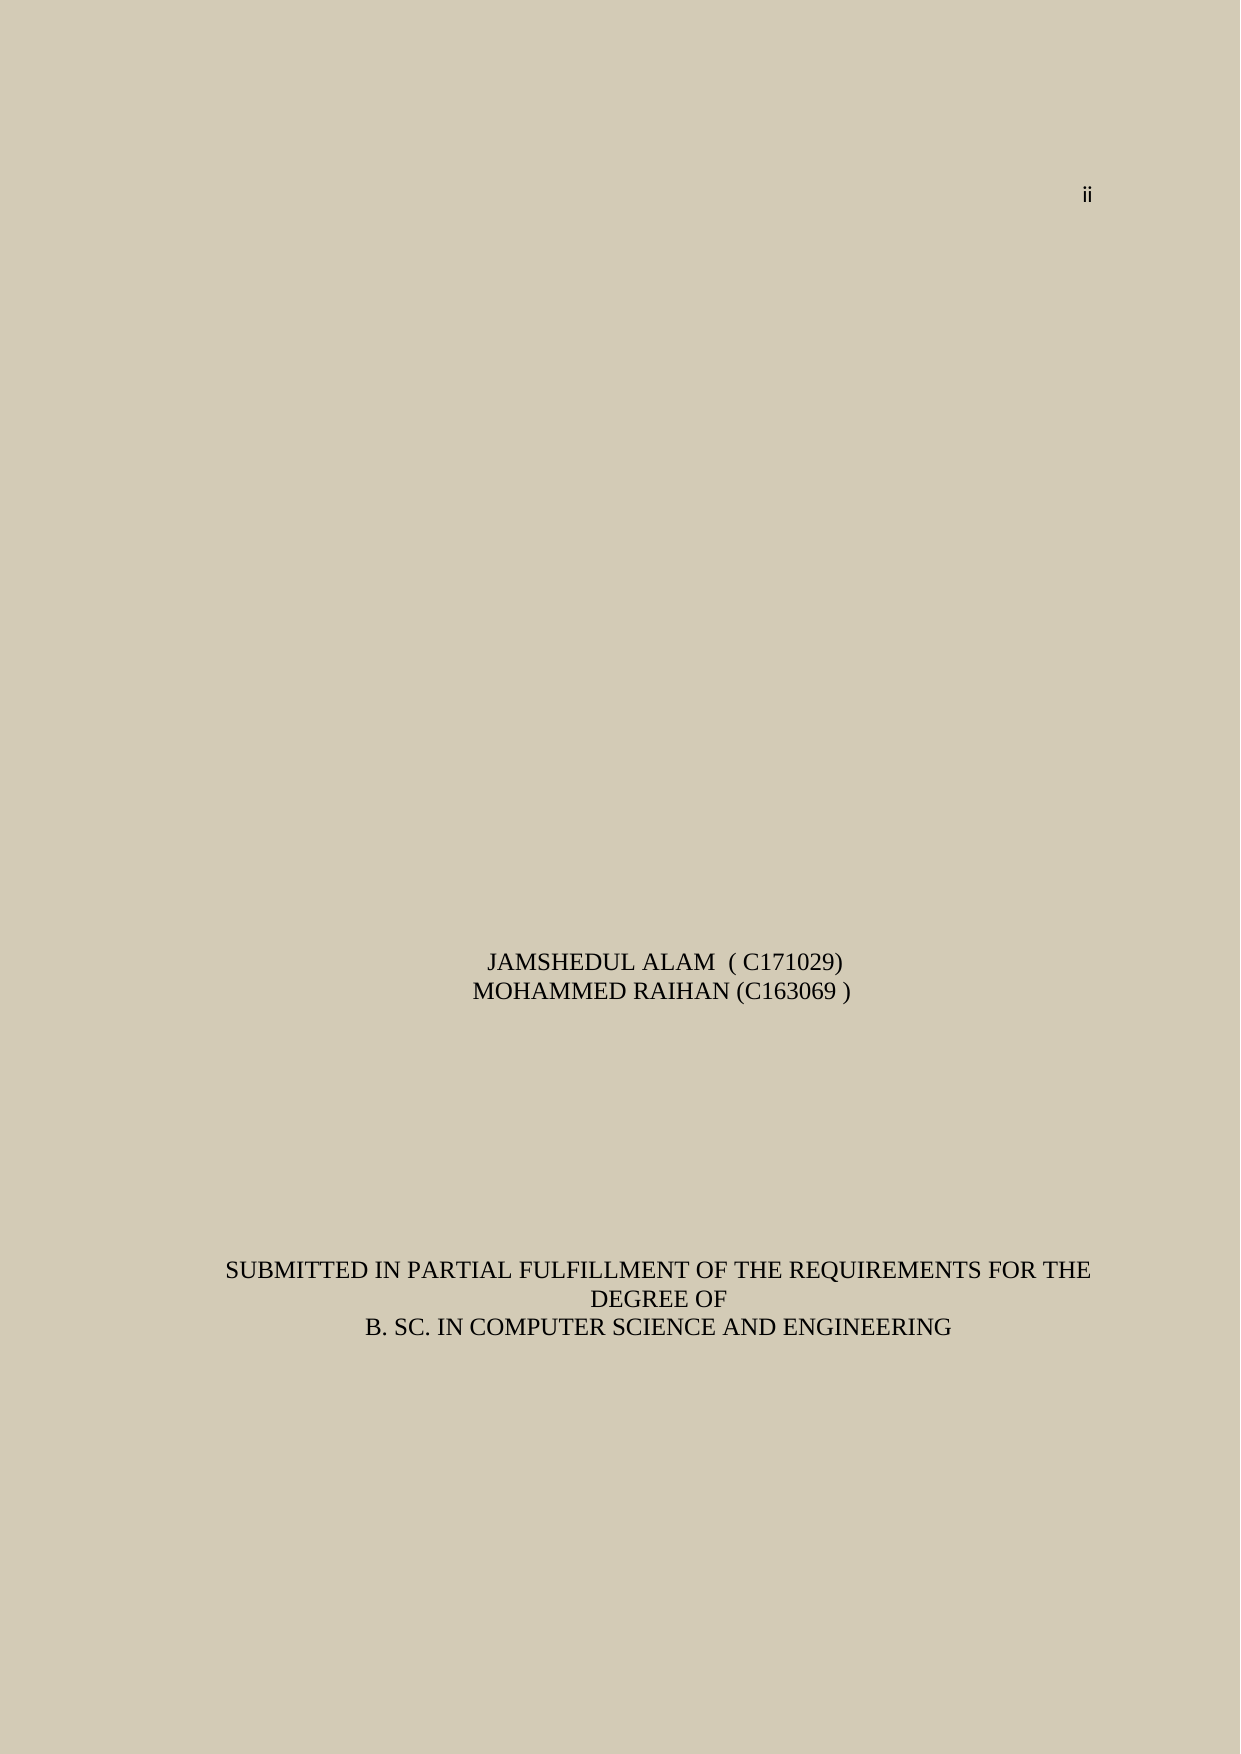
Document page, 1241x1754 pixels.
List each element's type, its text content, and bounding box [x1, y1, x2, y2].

text Mohammed Raihan (C163069 ) [224, 976, 1092, 1005]
text Submitted in partial Fulfillment of the REQUIREMENTs FOR the degree of B. Sc. in COMPUTER SCIENCE AND ENGINEERING [224, 1255, 1092, 1341]
text Jamshedul Alam ( C171029) [224, 947, 1092, 976]
